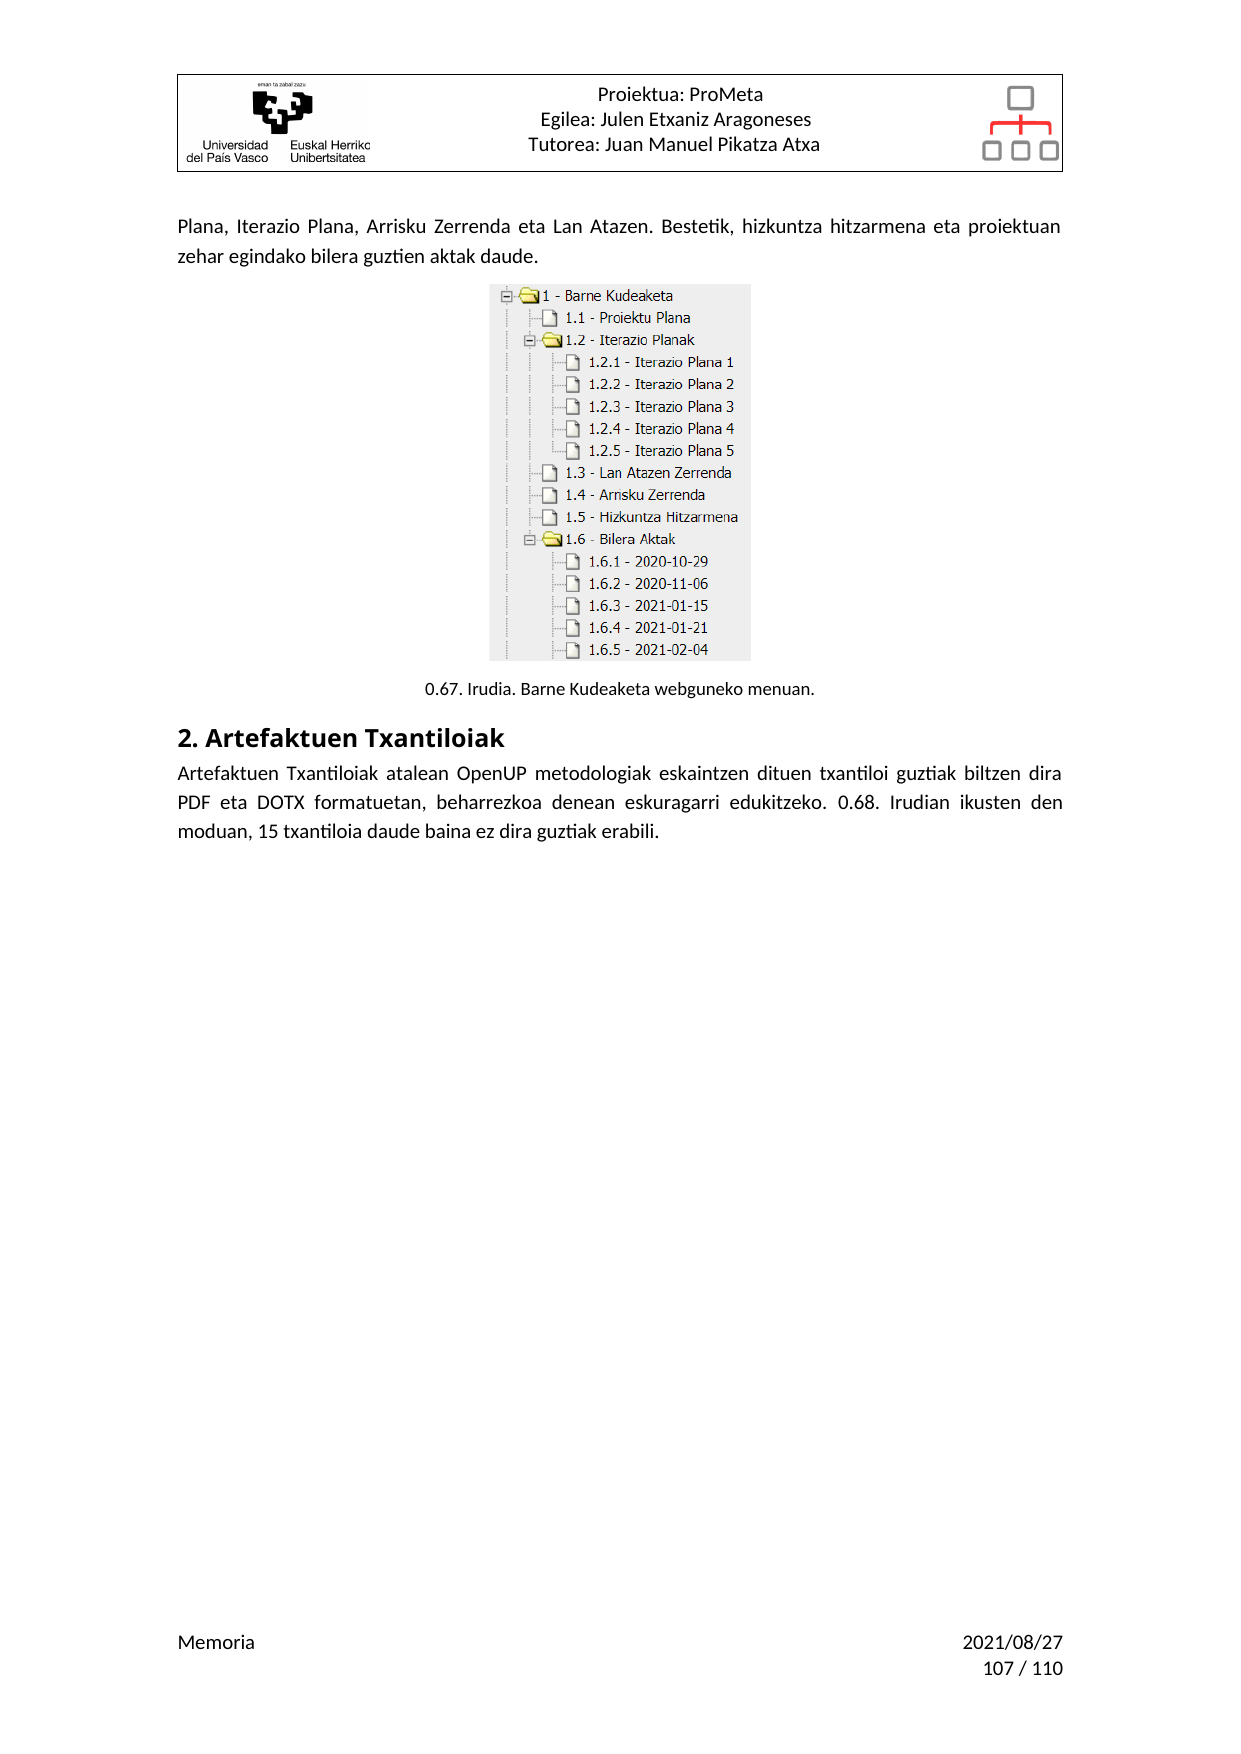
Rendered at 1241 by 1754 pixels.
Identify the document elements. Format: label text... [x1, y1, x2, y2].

picture [182, 81, 370, 162]
subtitle 2. Artefaktuen Txantiloiak [177, 721, 1063, 755]
picture [489, 284, 751, 661]
picture [978, 80, 1060, 162]
